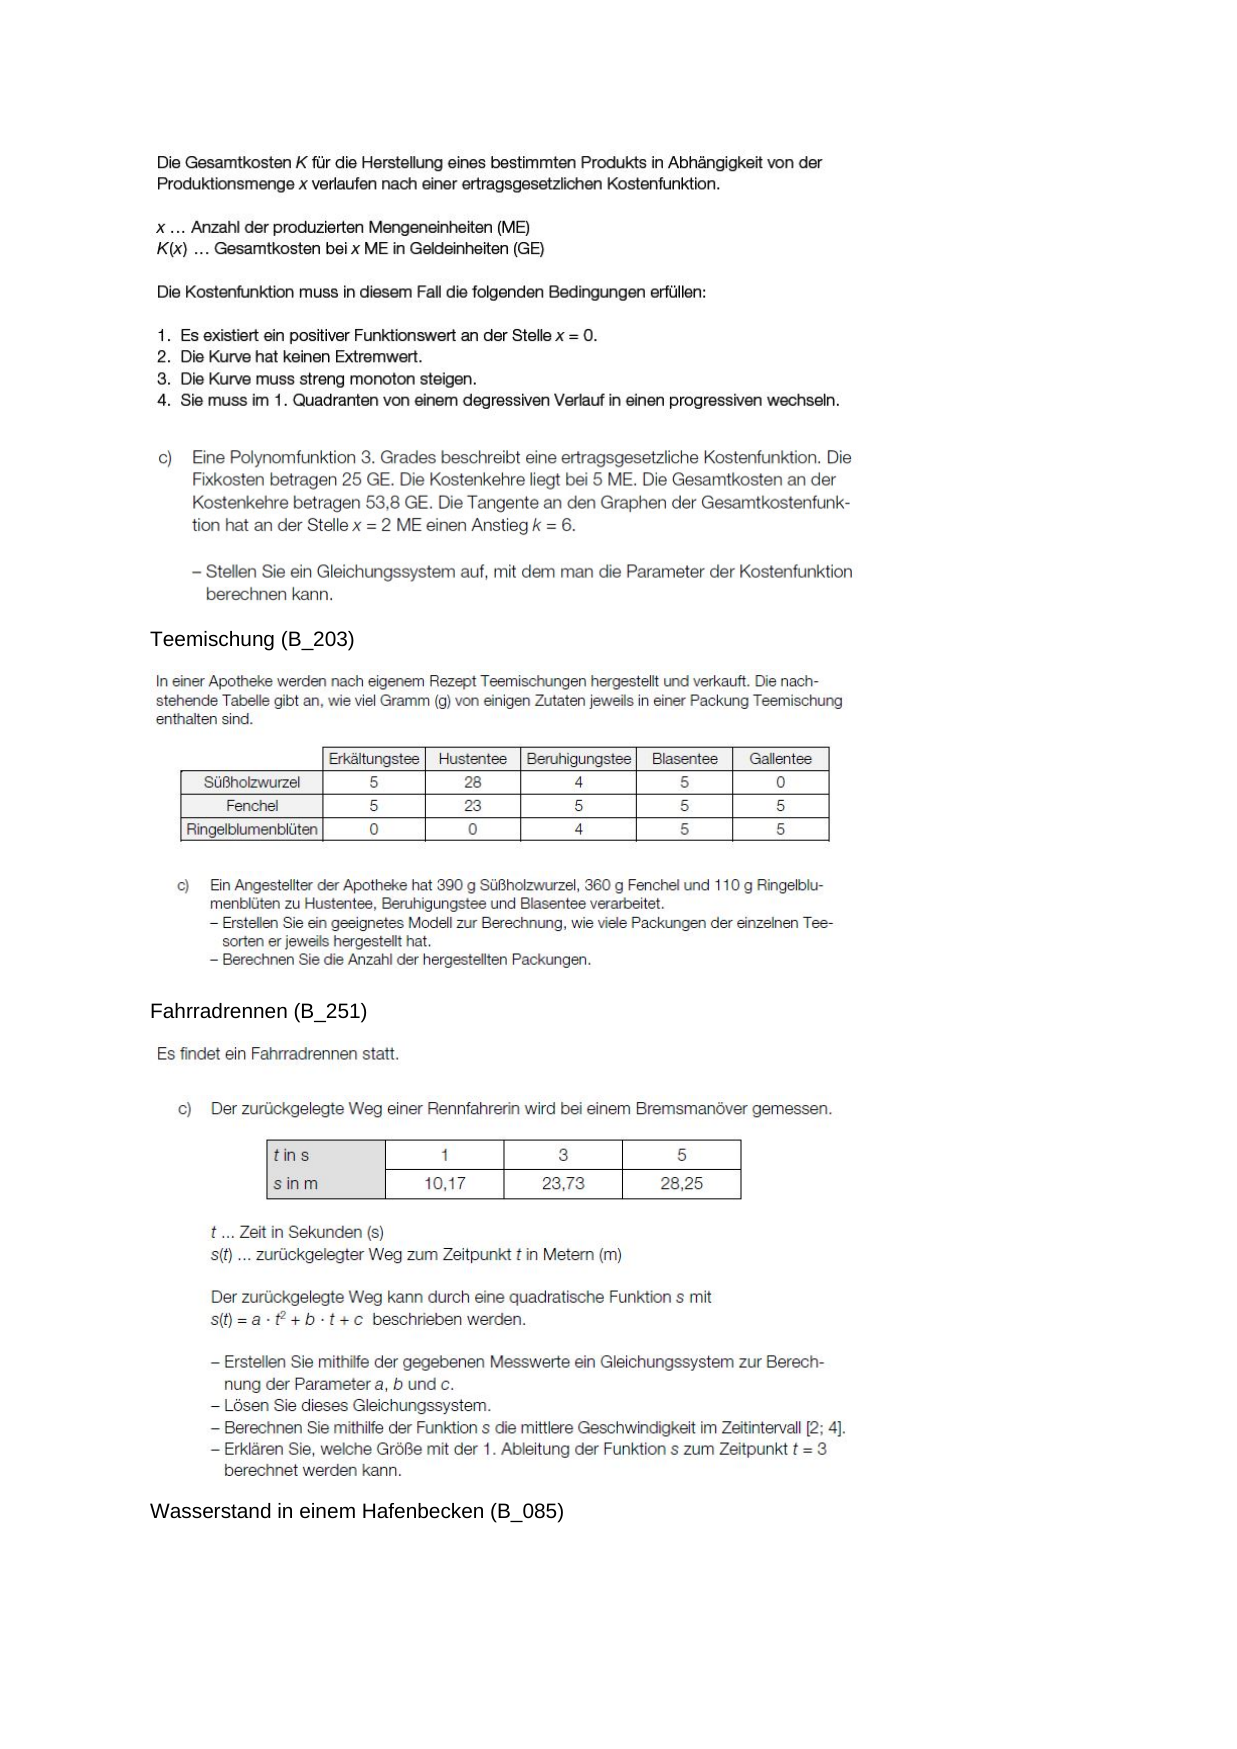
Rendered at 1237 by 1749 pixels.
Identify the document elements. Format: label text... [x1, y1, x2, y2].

picture [150, 441, 859, 609]
text Teemischung (B_203) [150, 627, 1086, 651]
picture [150, 669, 859, 853]
picture [150, 871, 859, 981]
picture [150, 1095, 859, 1480]
picture [150, 149, 859, 424]
text Wasserstand in einem Hafenbecken (B_085) [150, 1498, 1086, 1522]
picture [150, 1041, 859, 1077]
text Fahrradrennen (B_251) [150, 999, 1086, 1023]
